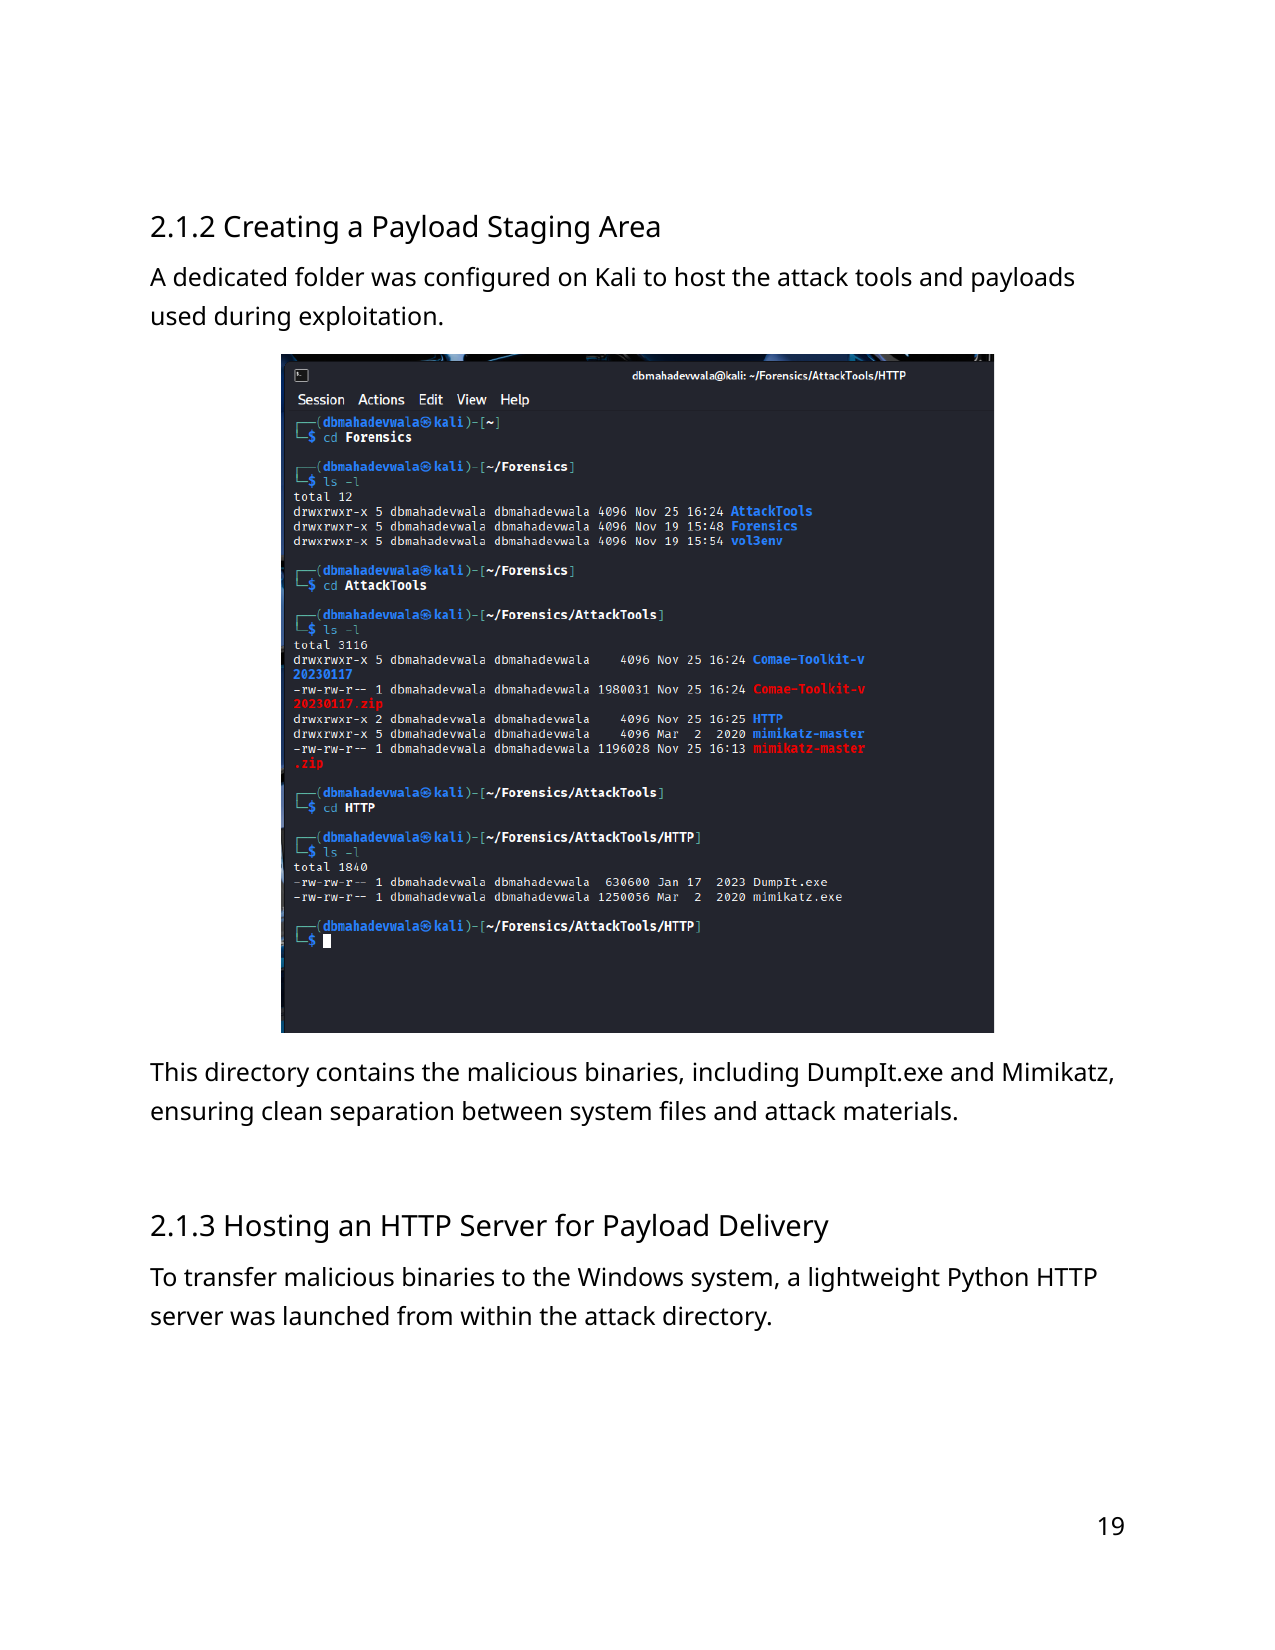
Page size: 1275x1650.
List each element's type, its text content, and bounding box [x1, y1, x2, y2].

subtitle 2.1.2 Creating a Payload Staging Area [150, 206, 1125, 246]
subtitle 2.1.3 Hosting an HTTP Server for Payload Delivery [150, 1205, 1125, 1245]
text To transfer malicious binaries to the Windows system, a lightweight Python HTTP server was launched from within the attack directory. [150, 1259, 1125, 1332]
text A dedicated folder was configured on Kali to host the attack tools and payloads used during exploitation. [150, 260, 1125, 333]
text This directory contains the malicious binaries, including DumpIt.exe and Mimikatz, ensuring clean separation between system files and attack materials. [150, 1054, 1125, 1128]
picture [281, 354, 995, 1033]
